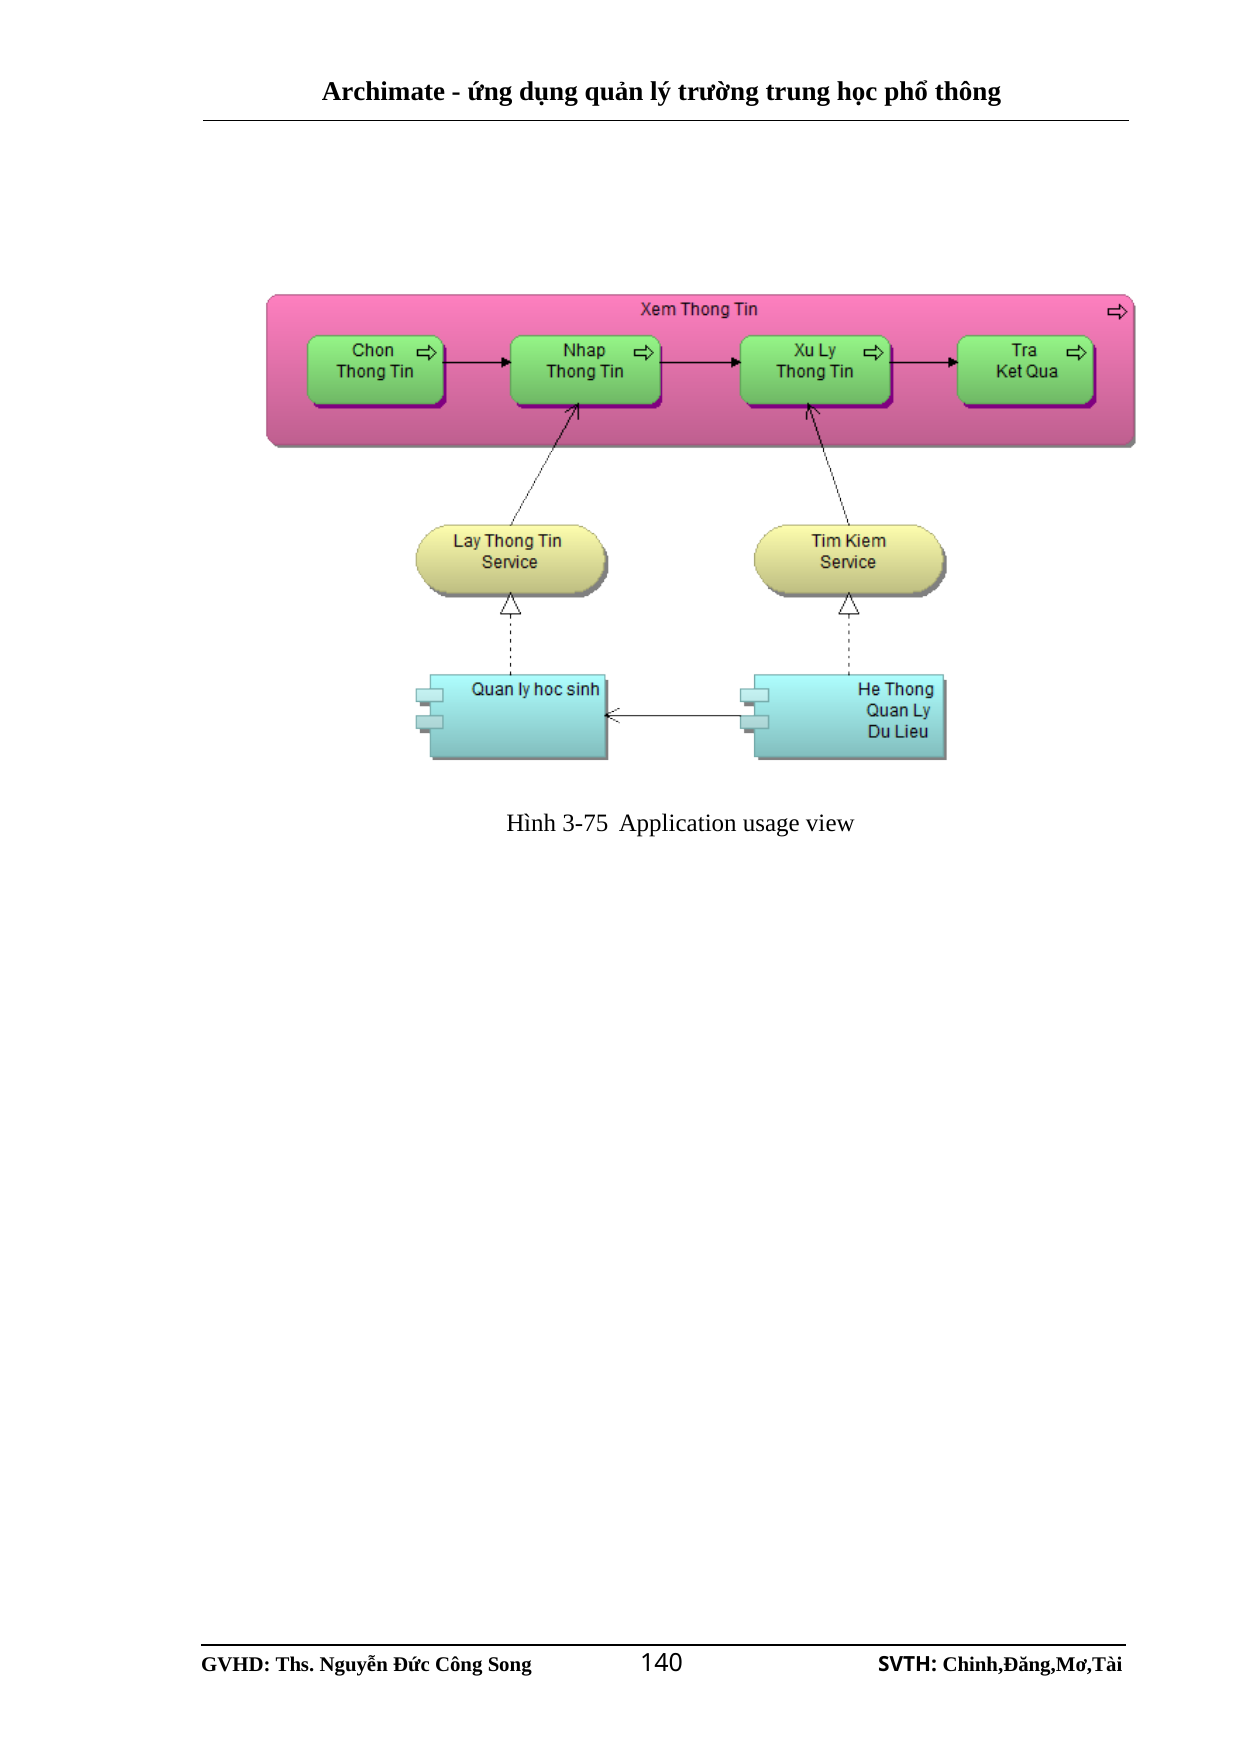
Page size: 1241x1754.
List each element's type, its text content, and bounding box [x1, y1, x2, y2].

text Application usage view [238, 808, 1122, 836]
picture [238, 267, 1160, 783]
